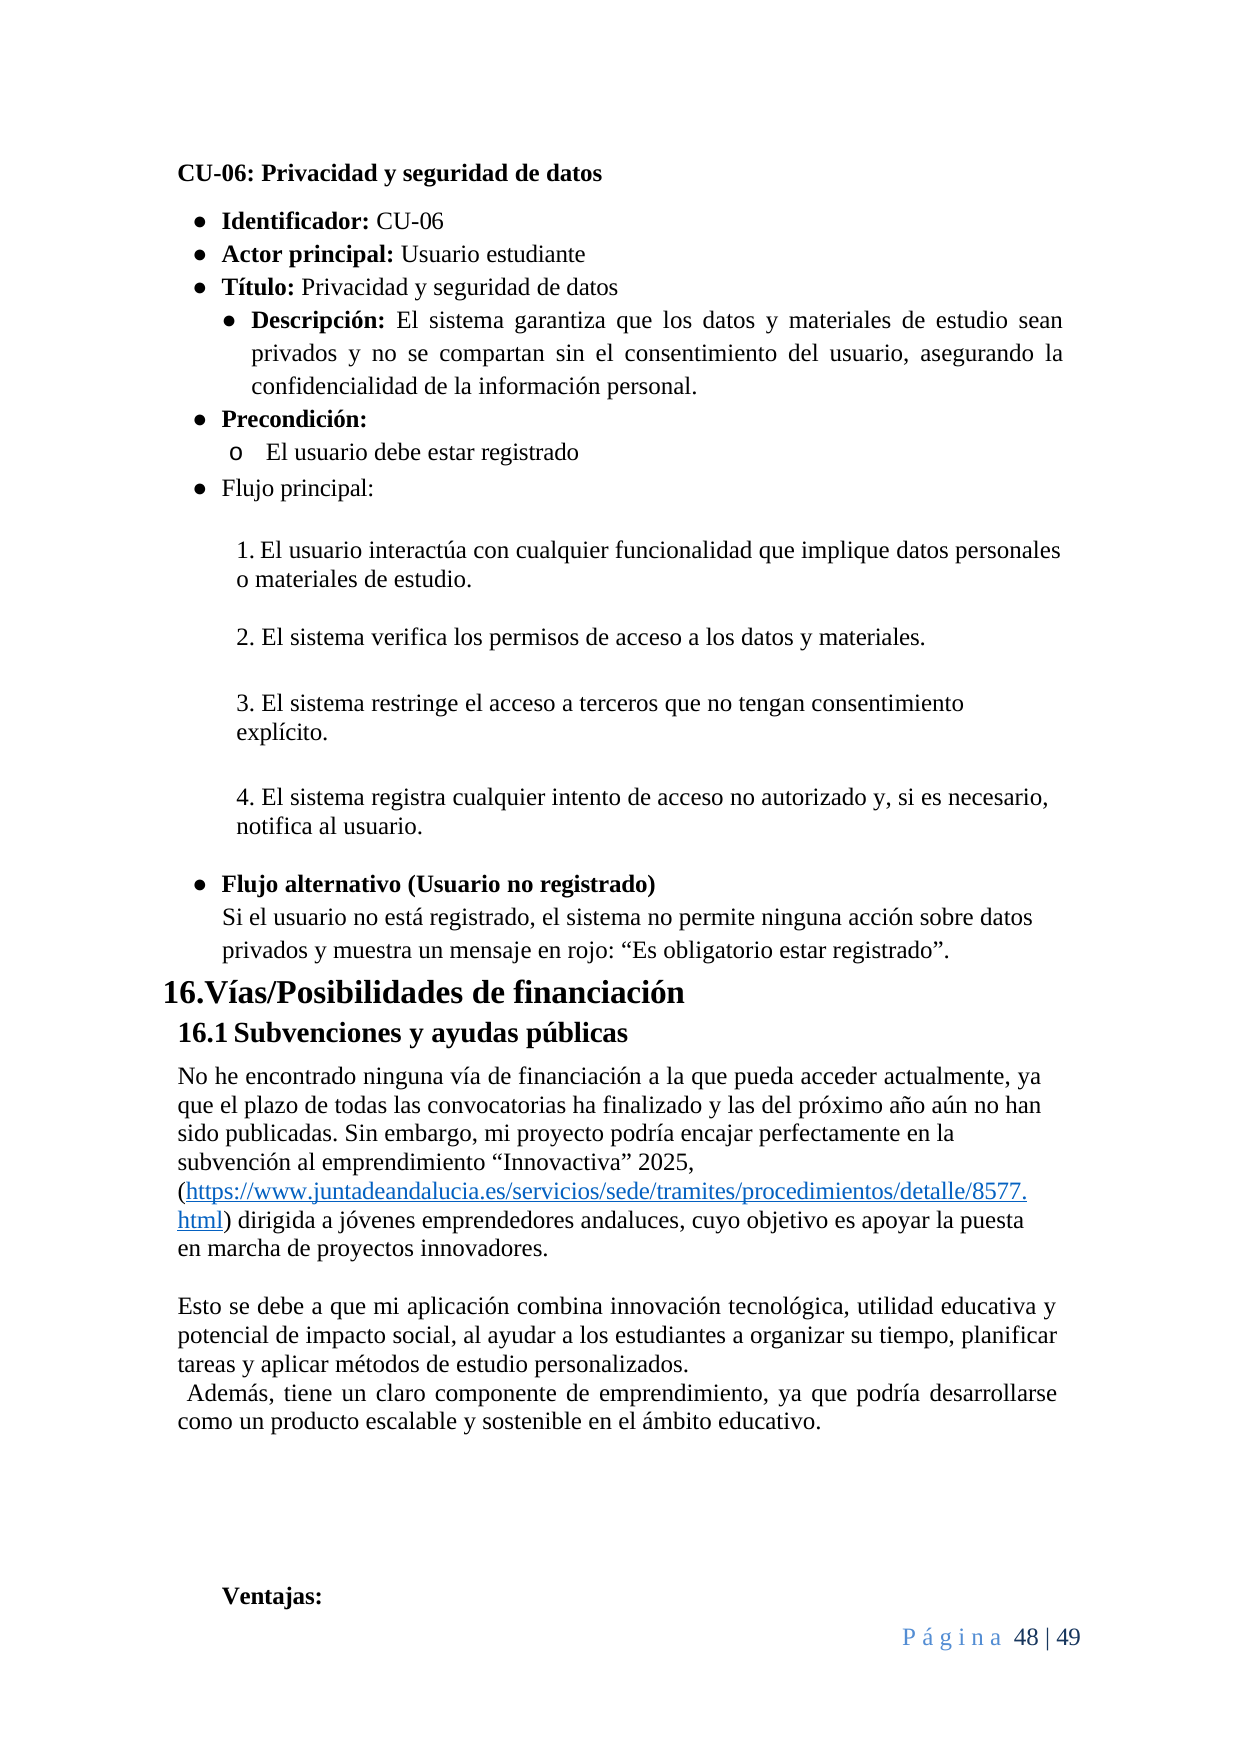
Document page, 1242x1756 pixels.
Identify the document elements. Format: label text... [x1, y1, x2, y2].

list El sistema restringe el acceso a terceros que no tengan consentimiento explícito. [236, 688, 1050, 746]
list El usuario debe estar registrado [228, 437, 1138, 468]
subtitle 16.Vías/Posibilidades de financiación [162, 972, 1138, 1011]
list Identificador: CU-06 [192, 206, 1138, 234]
text Si el usuario no está registrado, el sistema no permite ninguna acción sobre datos privados y muestra un mensaje en rojo: “Es obligatorio estar registrado”. [222, 902, 1109, 964]
list Descripción: El sistema garantiza que los datos y materiales de estudio sean privados y no se compartan sin el consentimiento del usuario, asegurando la confidencialidad de la información personal. [221, 305, 1064, 400]
text No he encontrado ninguna vía de financiación a la que pueda acceder actualmente, ya que el plazo de todas las convocatorias ha finalizado y las del próximo año aún no han sido publicadas. Sin embargo, mi proyecto podría encajar perfectamente en la [177, 1061, 1042, 1147]
list Subvenciones y ayudas públicas [177, 1015, 1138, 1048]
list Flujo principal: [192, 473, 1138, 502]
text Esto se debe a que mi aplicación combina innovación tecnológica, utilidad educativa y potencial de impacto social, al ayudar a los estudiantes a organizar su tiempo, planificar tareas y aplicar métodos de estudio personalizados. [177, 1291, 1057, 1378]
list Actor principal: Usuario estudiante [192, 239, 1138, 267]
list Precondición: [192, 404, 1138, 433]
list Título: Privacidad y seguridad de datos [192, 272, 1138, 300]
list El sistema verifica los permisos de acceso a los datos y materiales. [236, 622, 1138, 651]
list Flujo alternativo (Usuario no registrado) [192, 869, 1138, 898]
text Además, tiene un claro componente de emprendimiento, ya que podría desarrollarse como un producto escalable y sostenible en el ámbito educativo. [177, 1378, 1057, 1435]
list El usuario interactúa con cualquier funcionalidad que implique datos personales o materiales de estudio. [236, 536, 1062, 593]
text subvención al emprendimiento “Innovactiva” 2025, (https://www.juntadeandalucia.es/servicios/sede/tramites/procedimientos/detalle/8577. html) dirigida a jóvenes emprendedores andaluces, cuyo objetivo es apoyar la puesta en marcha de proyectos innovadores. [177, 1147, 1046, 1262]
text CU-06: Privacidad y seguridad de datos [177, 158, 1138, 187]
list El sistema registra cualquier intento de acceso no autorizado y, si es necesario, notifica al usuario. [236, 782, 1050, 840]
list Ventajas: [222, 1581, 1138, 1610]
